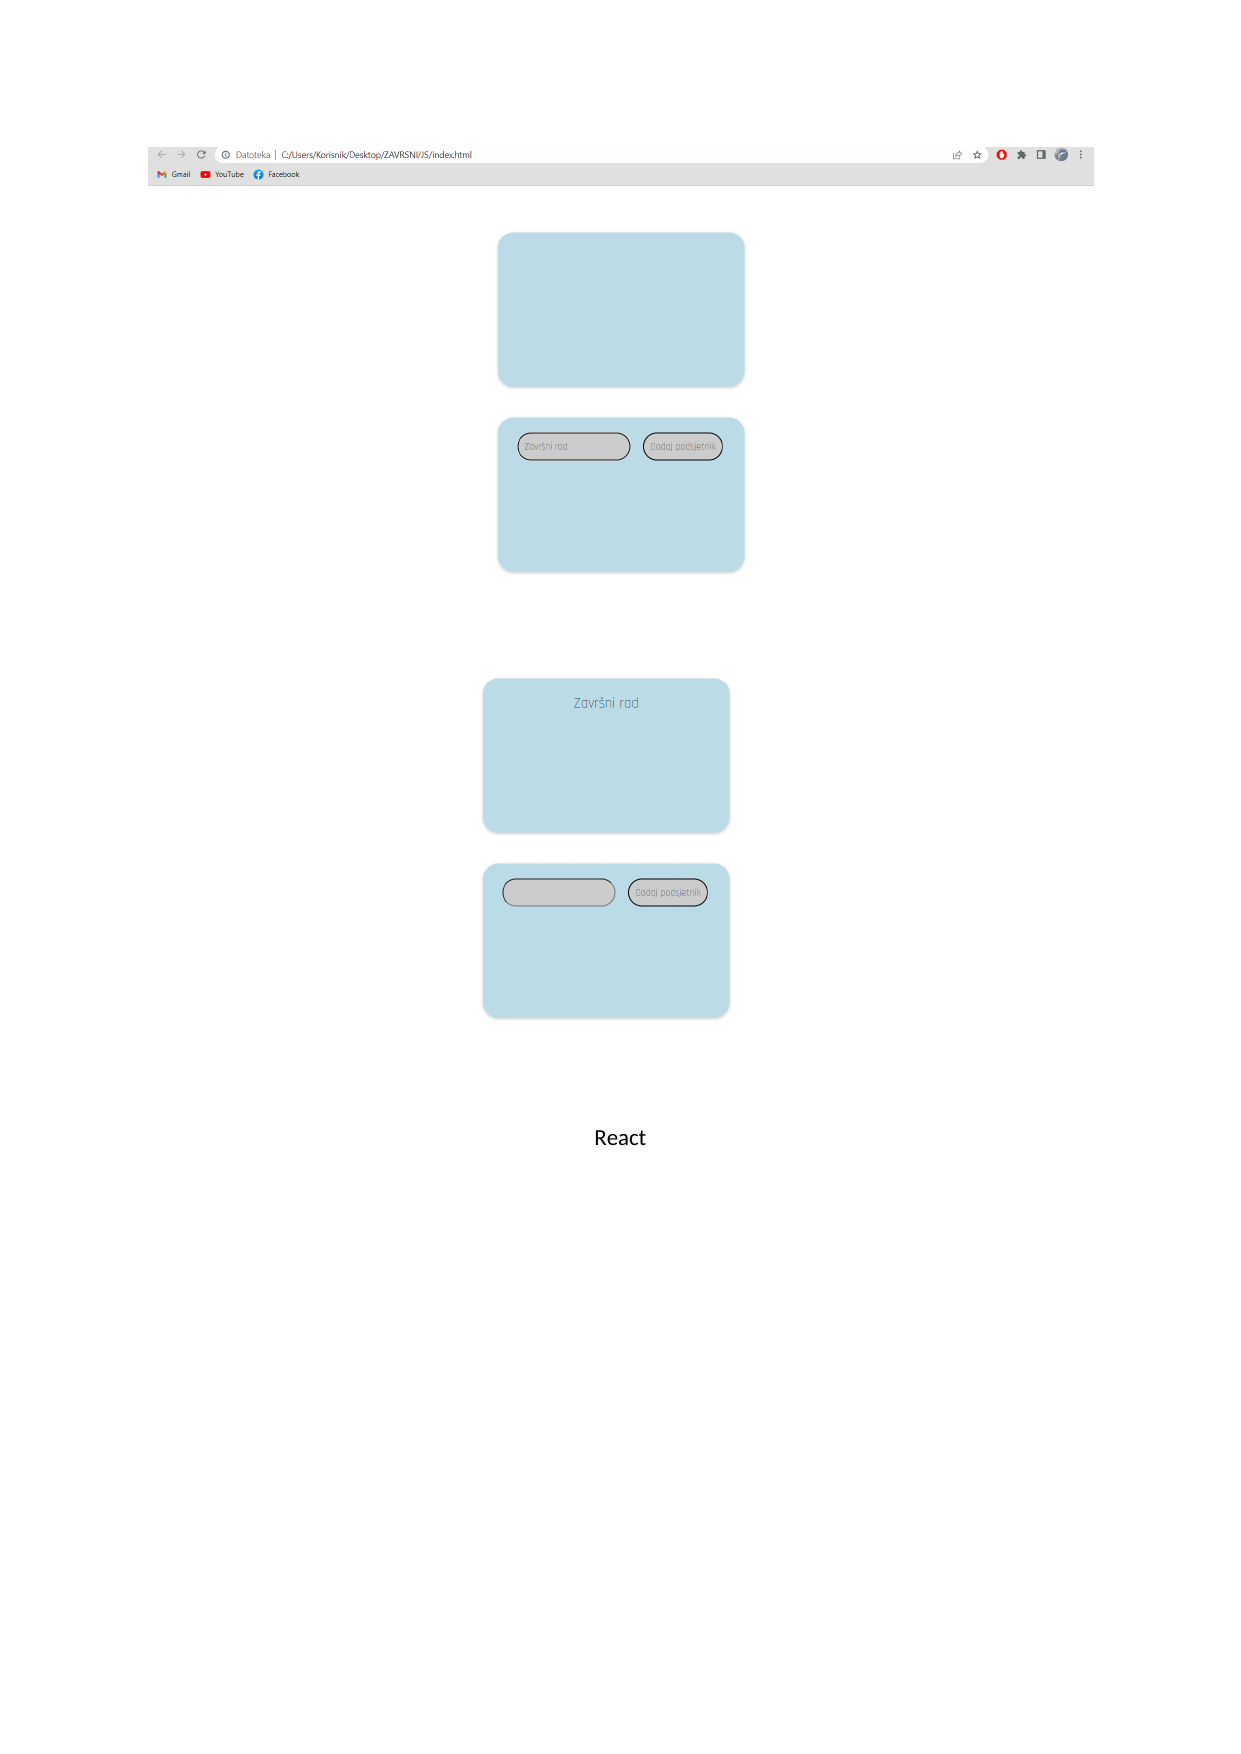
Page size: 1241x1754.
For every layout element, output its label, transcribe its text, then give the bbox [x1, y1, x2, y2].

picture [244, 635, 996, 1058]
text React [148, 1123, 1093, 1151]
picture [148, 147, 1094, 617]
